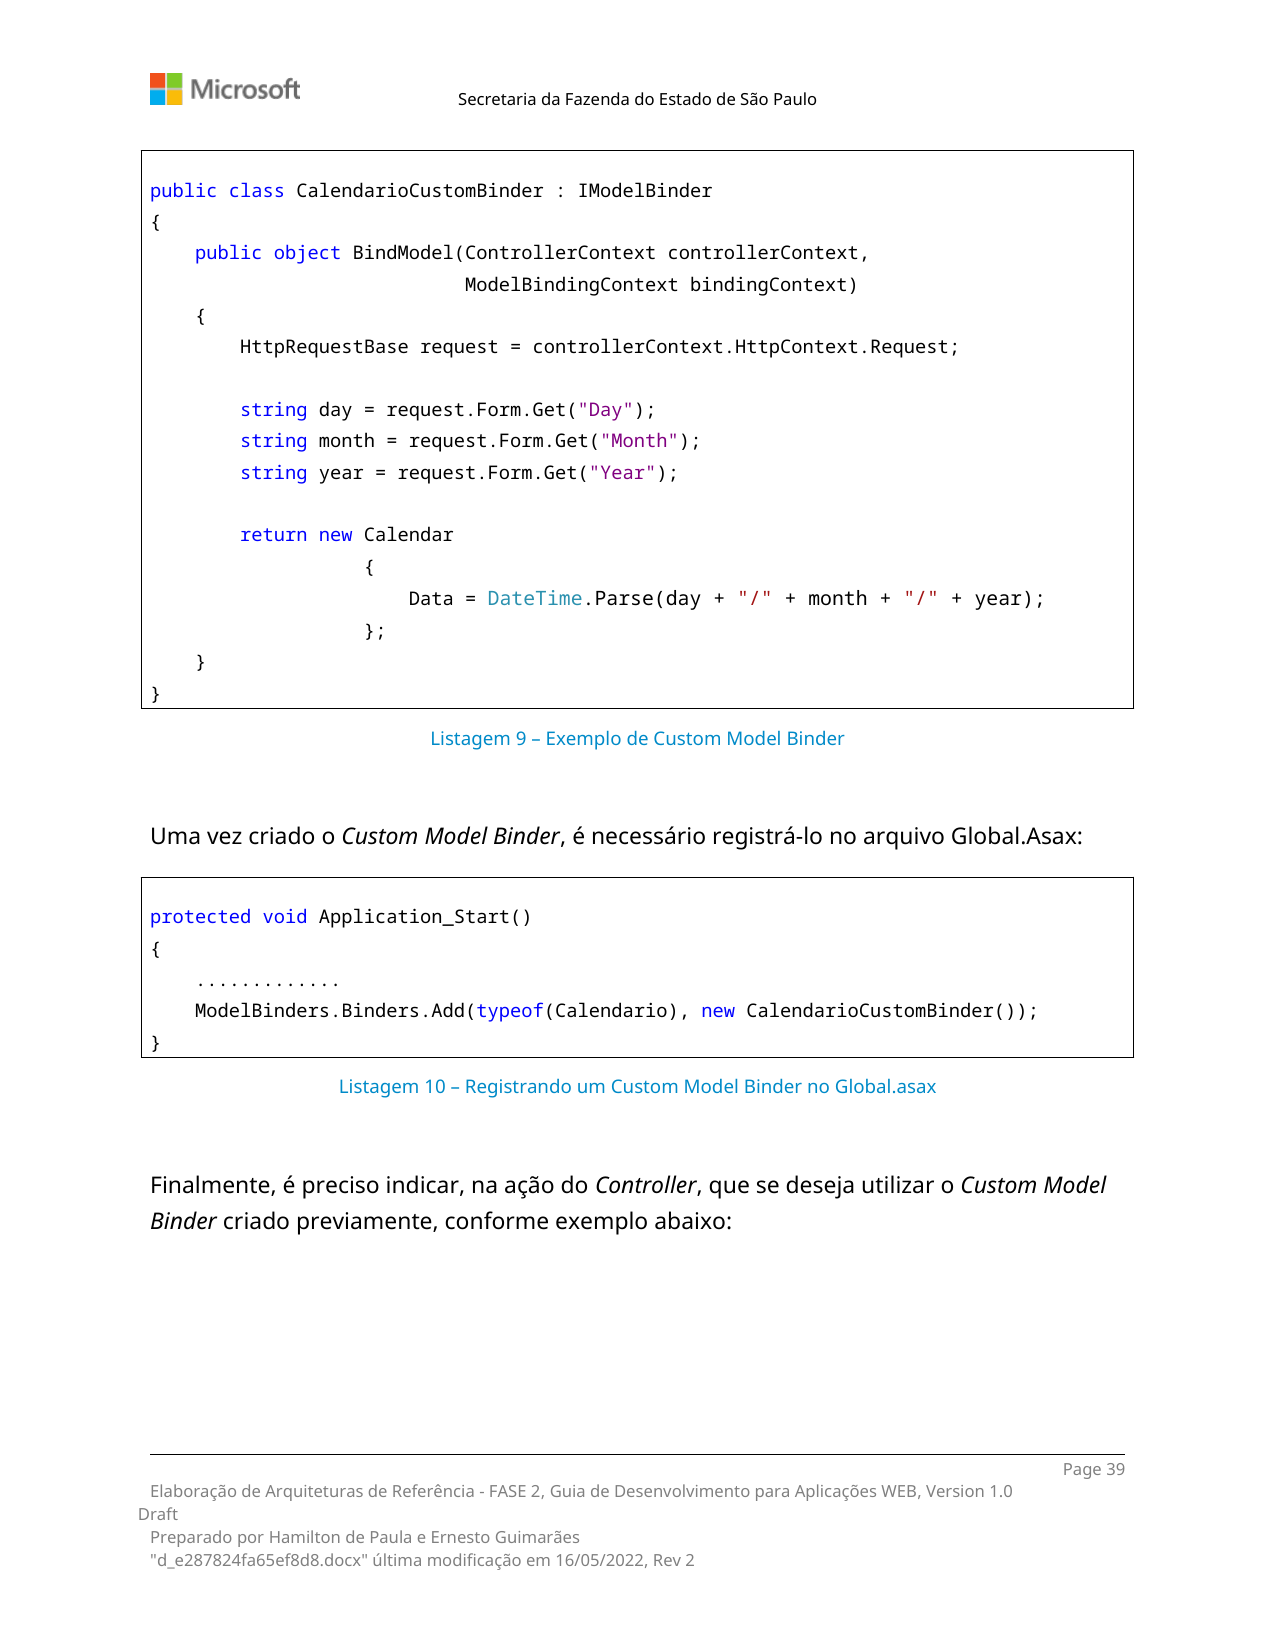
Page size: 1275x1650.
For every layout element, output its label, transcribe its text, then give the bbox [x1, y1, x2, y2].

text Uma vez criado o Custom Model Binder, é necessário registrá-lo no arquivo Global.Asax: [150, 820, 1125, 851]
picture [150, 73, 300, 106]
text string day = request.Form.Get("Day"); [142, 393, 1133, 422]
text public class CalendarioCustomBinder : IModelBinder [142, 174, 1133, 202]
text ............. [142, 963, 1133, 992]
text Data = DateTime.Parse(day + "/" + month + "/" + year); [142, 581, 1133, 611]
text string year = request.Form.Get("Year"); [142, 456, 1133, 484]
text ModelBinders.Binders.Add(typeof(Calendario), new CalendarioCustomBinder()); [142, 994, 1133, 1023]
text ModelBindingContext bindingContext) [142, 268, 1133, 296]
text { [142, 550, 1133, 579]
text } [142, 1026, 1133, 1057]
text } [142, 677, 1133, 708]
text return new Calendar [142, 519, 1133, 547]
text public object BindModel(ControllerContext controllerContext, [142, 236, 1133, 265]
text HttpRequestBase request = controllerContext.HttpContext.Request; [142, 331, 1133, 359]
text string month = request.Form.Get("Month"); [142, 424, 1133, 453]
text Finalmente, é preciso indicar, na ação do Controller, que se deseja utilizar o Custom Model Binder criado previamente, conforme exemplo abaixo: [150, 1169, 1125, 1236]
text { [142, 205, 1133, 234]
text { [142, 299, 1133, 328]
text }; [142, 614, 1133, 643]
text protected void Application_Start() [142, 900, 1133, 929]
text } [142, 646, 1133, 674]
text { [142, 932, 1133, 960]
